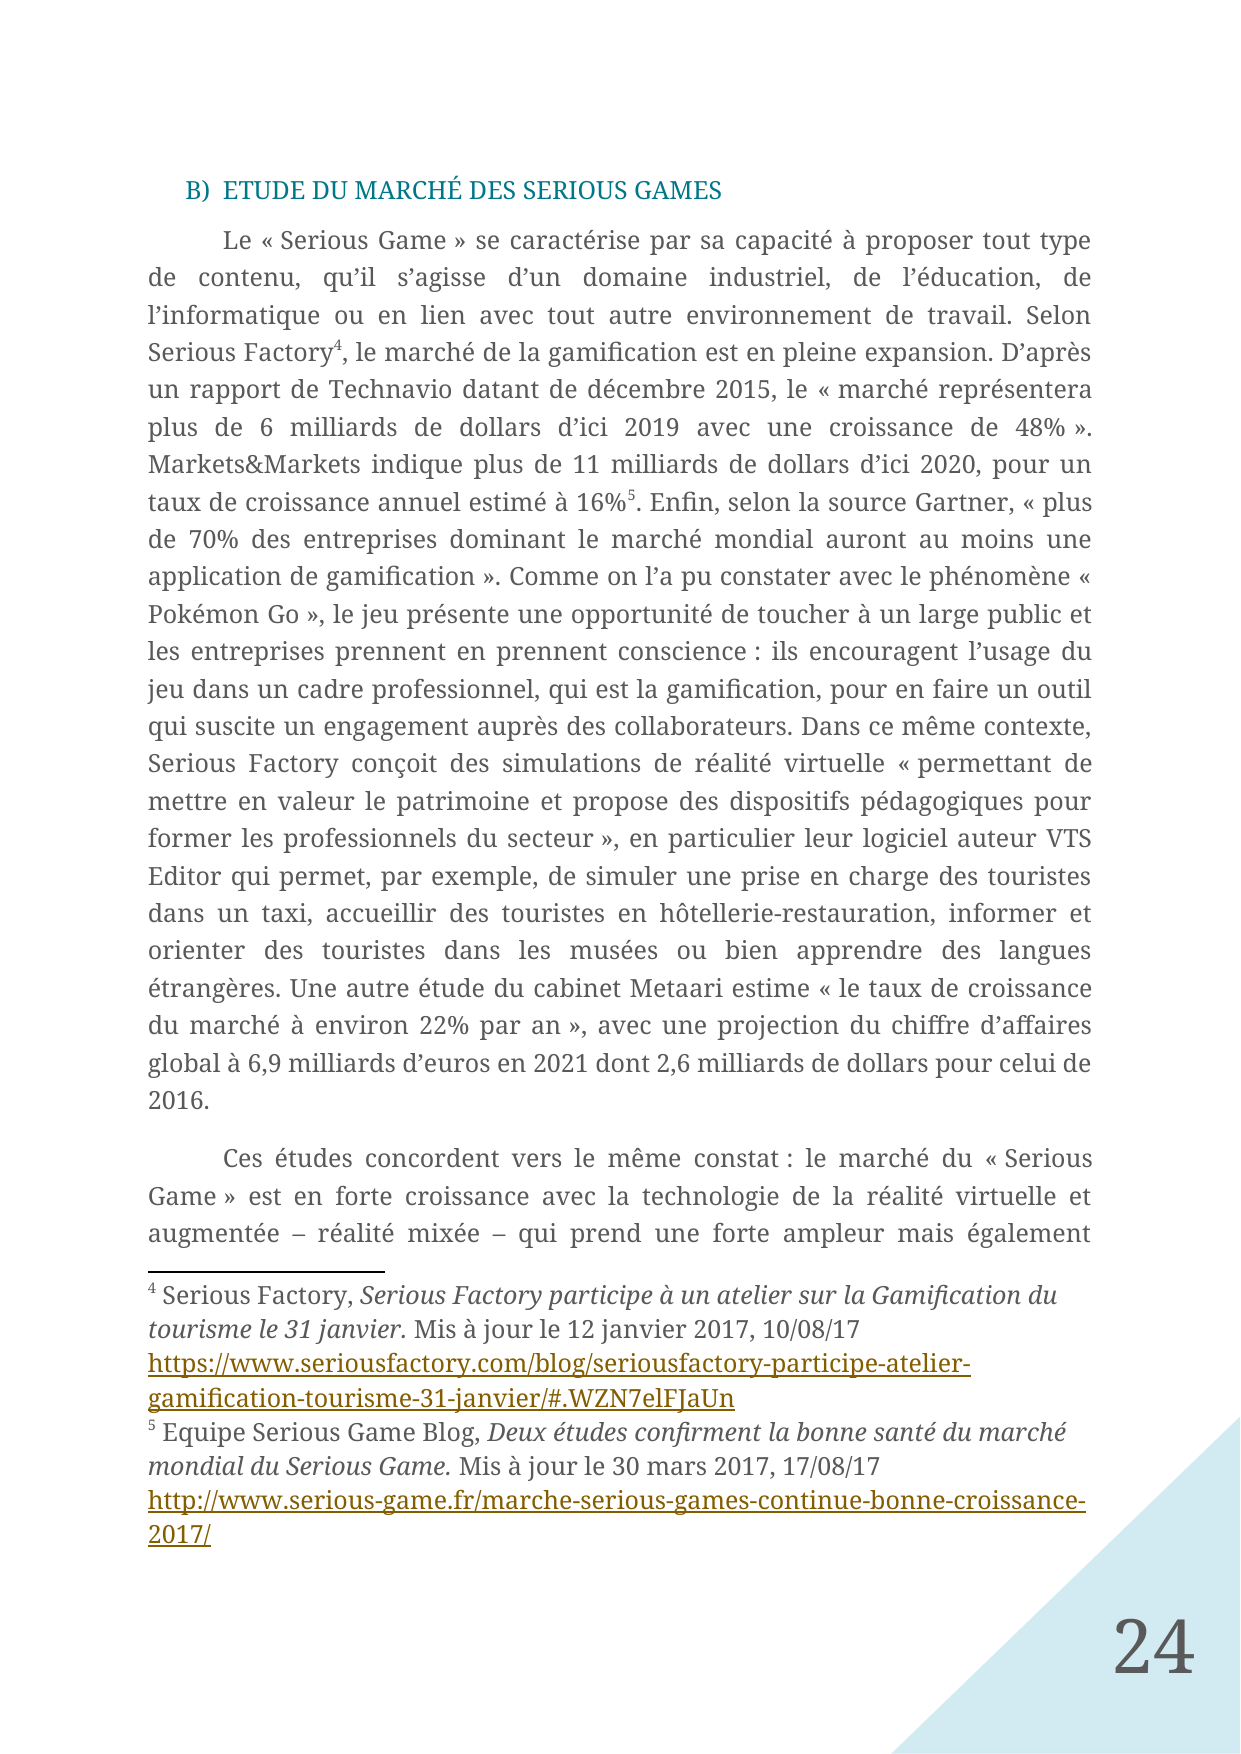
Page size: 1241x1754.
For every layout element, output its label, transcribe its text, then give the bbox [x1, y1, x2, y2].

subtitle Etude du marché des Serious Games [185, 173, 1093, 207]
text Le « Serious Game » se caractérise par sa capacité à proposer tout type de contenu, qu’il s’agisse d’un domaine industriel, de l’éducation, de l’informatique ou en lien avec tout autre environnement de travail. Selon Serious Factory, le marché de la gamification est en pleine expansion. D’après un rapport de Technavio datant de décembre 2015, le « marché représentera plus de 6 milliards de dollars d’ici 2019 avec une croissance de 48% ». Markets&Markets indique plus de 11 milliards de dollars d’ici 2020, pour un taux de croissance annuel estimé à 16%. Enfin, selon la source Gartner, « plus de 70% des entreprises dominant le marché mondial auront au moins une application de gamification ». Comme on l’a pu constater avec le phénomène « Pokémon Go », le jeu présente une opportunité de toucher à un large public et les entreprises prennent en prennent conscience : ils encouragent l’usage du jeu dans un cadre professionnel, qui est la gamification, pour en faire un outil qui suscite un engagement auprès des collaborateurs. Dans ce même contexte, Serious Factory conçoit des simulations de réalité virtuelle « permettant de mettre en valeur le patrimoine et propose des dispositifs pédagogiques pour former les professionnels du secteur », en particulier leur logiciel auteur VTS Editor qui permet, par exemple, de simuler une prise en charge des touristes dans un taxi, accueillir des touristes en hôtellerie-restauration, informer et orienter des touristes dans les musées ou bien apprendre des langues étrangères. Une autre étude du cabinet Metaari estime « le taux de croissance du marché à environ 22% par an », avec une projection du chiffre d’affaires global à 6,9 milliards d’euros en 2021 dont 2,6 milliards de dollars pour celui de 2016. [148, 222, 1093, 1117]
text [148, 1141, 1093, 1250]
